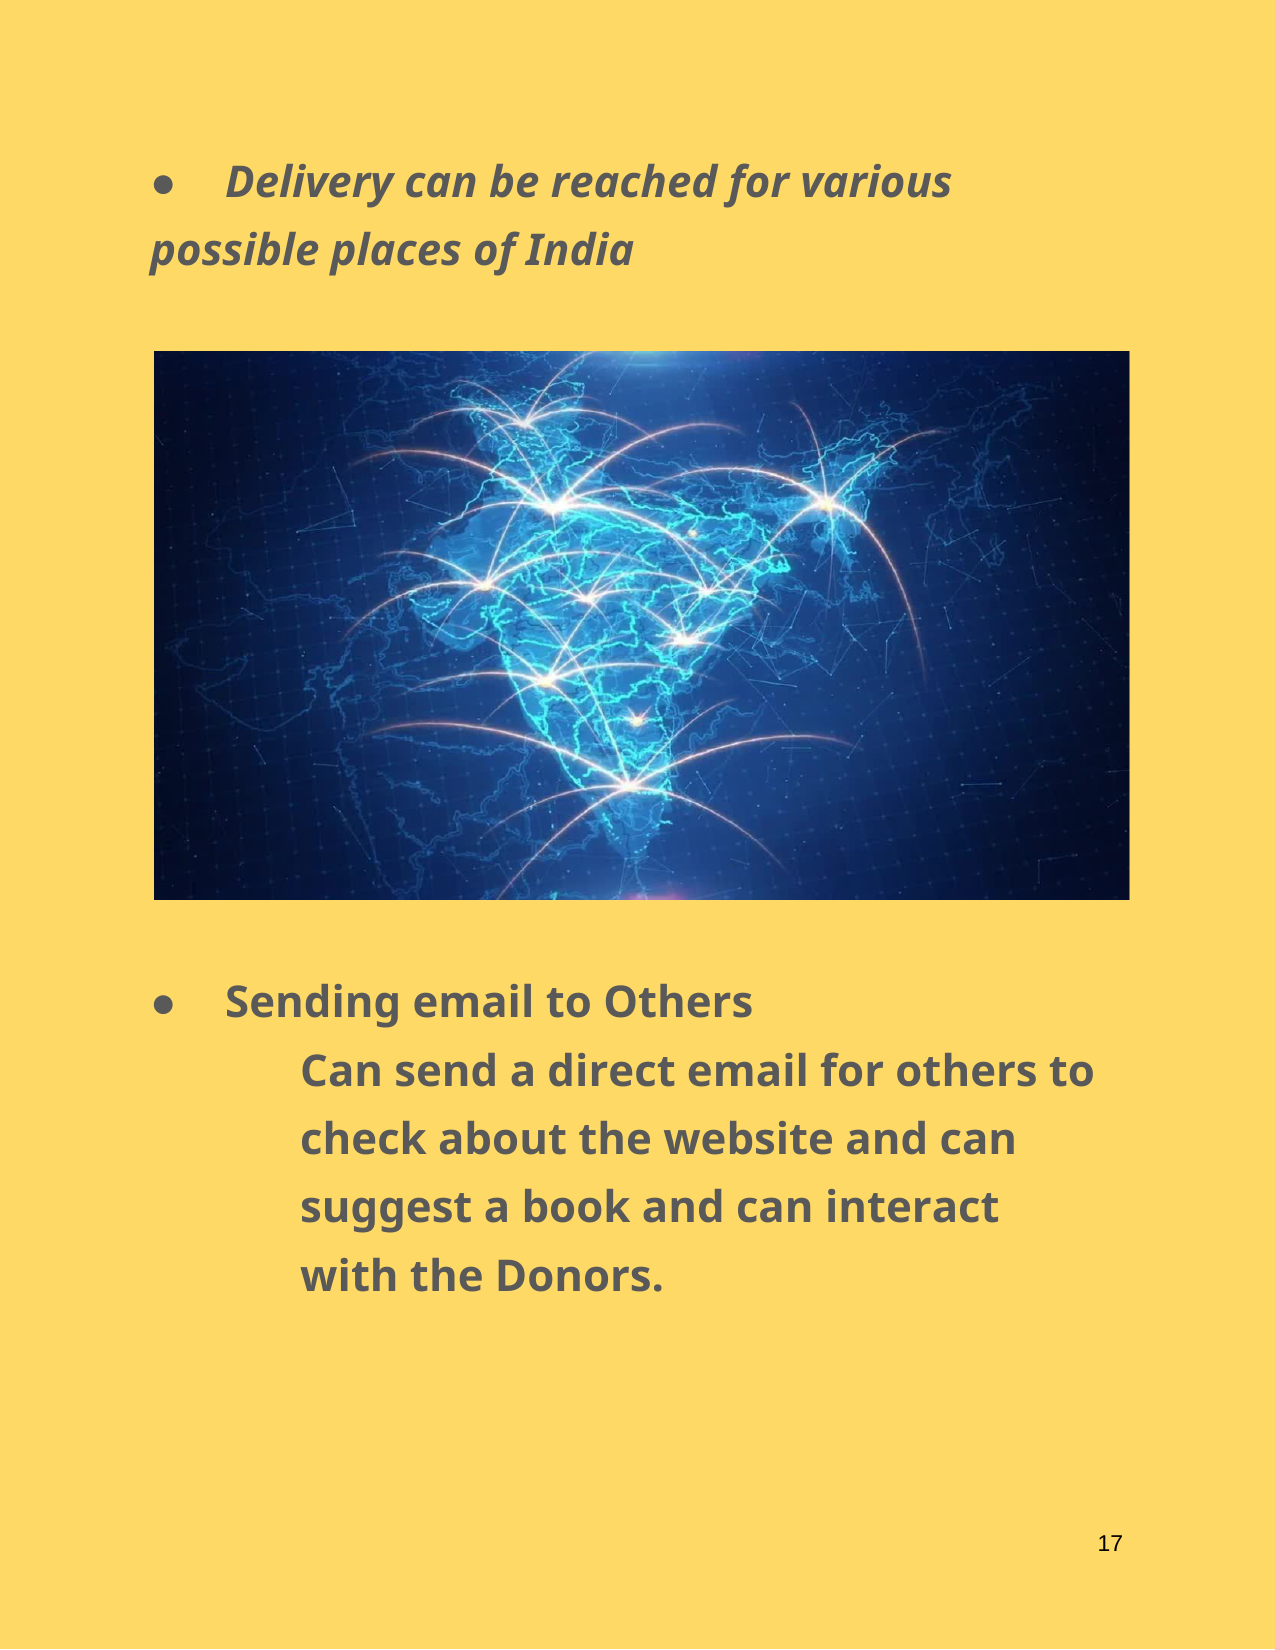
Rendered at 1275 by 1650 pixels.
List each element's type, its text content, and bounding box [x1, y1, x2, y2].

text 17 [150, 1530, 1123, 1557]
picture [0, 0, 1275, 1649]
list Sending email to Others [150, 970, 1125, 1030]
list Delivery can be reached for various possible places of India [150, 150, 1125, 278]
text Can send a direct email for others to check about the website and can suggest a book and can interact with the Donors. [300, 1039, 1104, 1304]
